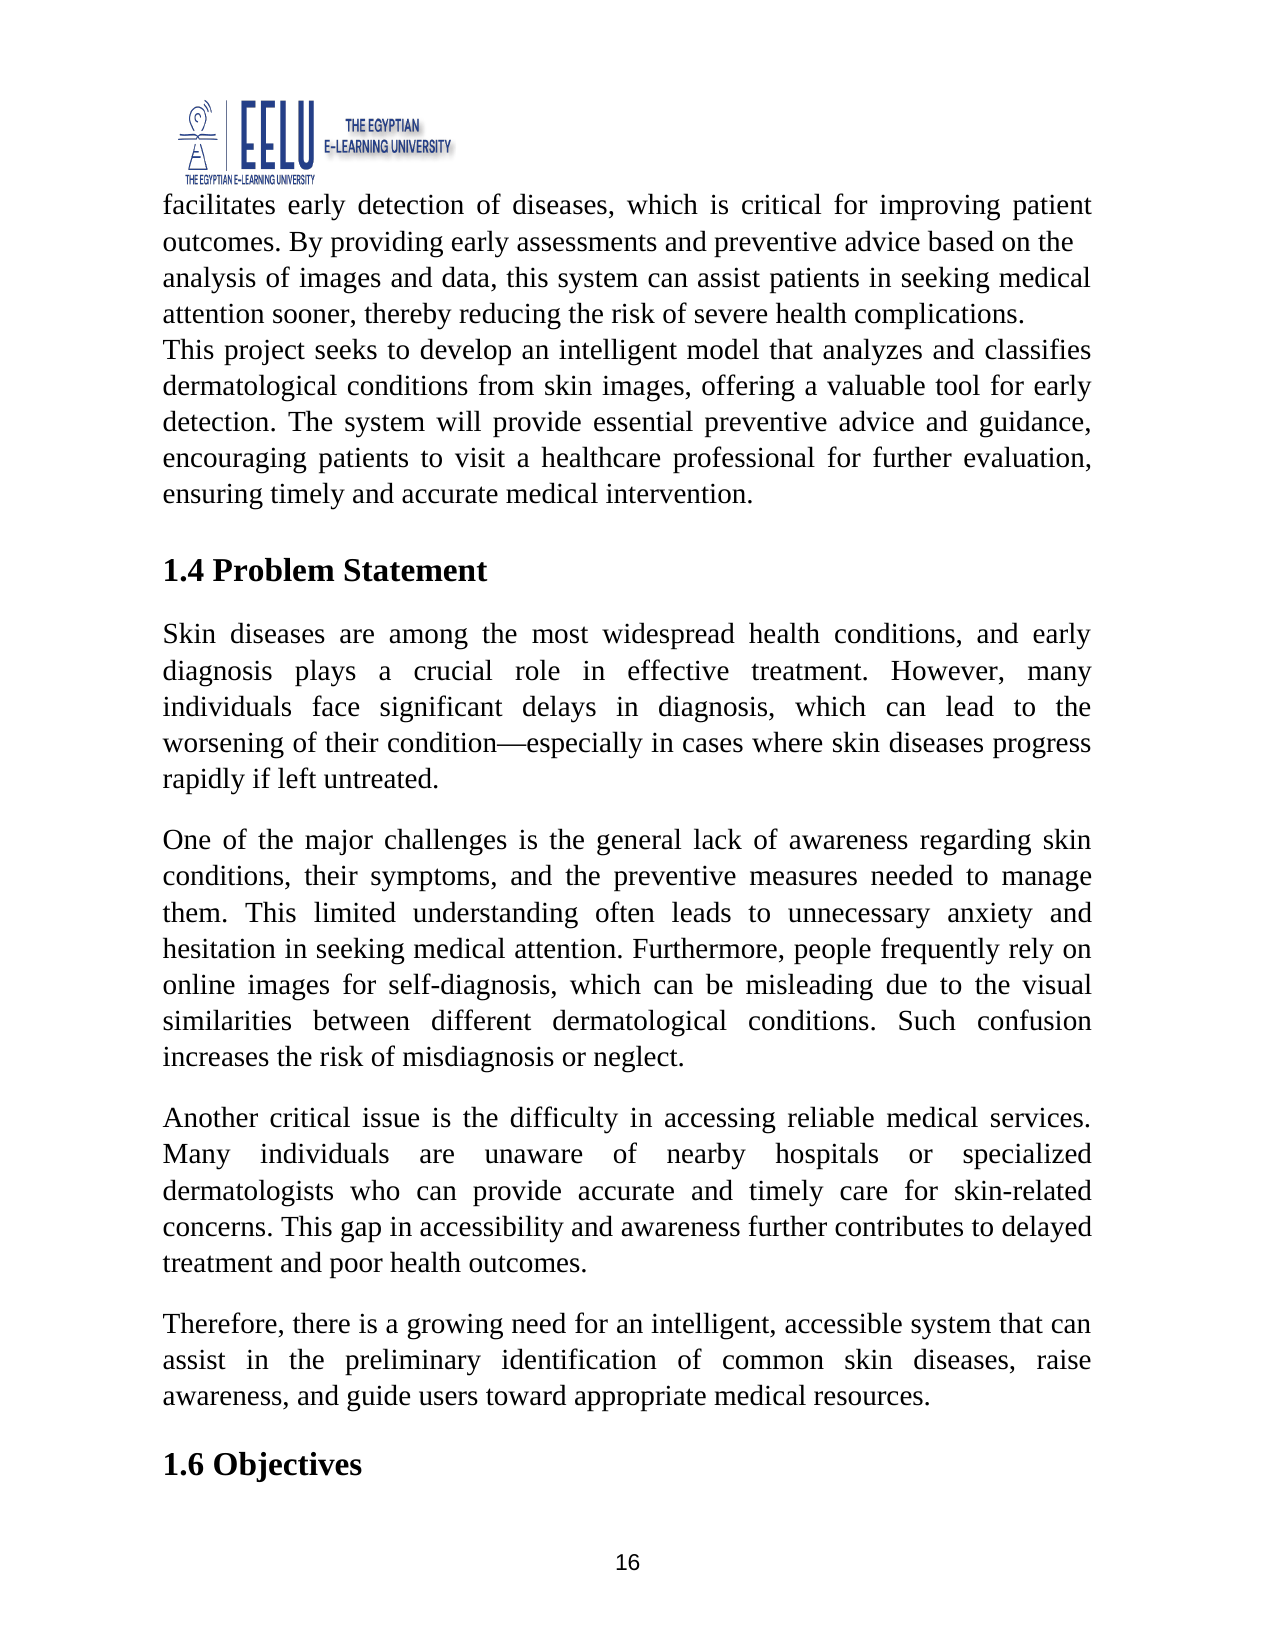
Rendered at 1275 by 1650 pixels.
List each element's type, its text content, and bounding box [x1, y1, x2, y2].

text analysis of images and data, this system can assist patients in seeking medical attention sooner, thereby reducing the risk of severe health complications. [162, 260, 1093, 329]
text Skin diseases are among the most widespread health conditions, and early diagnosis plays a crucial role in effective treatment. However, many individuals face significant delays in diagnosis, which can lead to the worsening of their condition—especially in cases where skin diseases progress rapidly if left untreated. [162, 617, 1093, 795]
text One of the major challenges is the general lack of awareness regarding skin conditions, their symptoms, and the preventive measures needed to manage them. This limited understanding often leads to unnecessary anxiety and hesitation in seeking medical attention. Furthermore, people frequently rely on online images for self-diagnosis, which can be misleading due to the visual similarities between different dermatological conditions. Such confusion increases the risk of misdiagnosis or neglect. [162, 822, 1093, 1073]
text Therefore, there is a growing need for an intelligent, accessible system that can assist in the preliminary identification of common skin diseases, raise awareness, and guide users toward appropriate medical resources. [162, 1306, 1093, 1412]
subtitle 1.4 Problem Statement [162, 550, 1093, 589]
text Another critical issue is the difficulty in accessing reliable medical services. Many individuals are unaware of nearby hospitals or specialized dermatologists who can provide accurate and timely care for skin-related concerns. This gap in accessibility and awareness further contributes to delayed treatment and poor health outcomes. [162, 1100, 1093, 1278]
text This project seeks to develop an intelligent model that analyzes and classifies dermatological conditions from skin images, offering a valuable tool for early detection. The system will provide essential preventive advice and guidance, encouraging patients to visit a healthcare professional for further evaluation, ensuring timely and accurate medical intervention. [162, 332, 1093, 510]
subtitle 1.6 Objectives [162, 1444, 1093, 1482]
text facilitates early detection of diseases, which is critical for improving patient outcomes. By providing early assessments and preventive advice based on the [162, 187, 1093, 257]
picture [162, 75, 457, 188]
